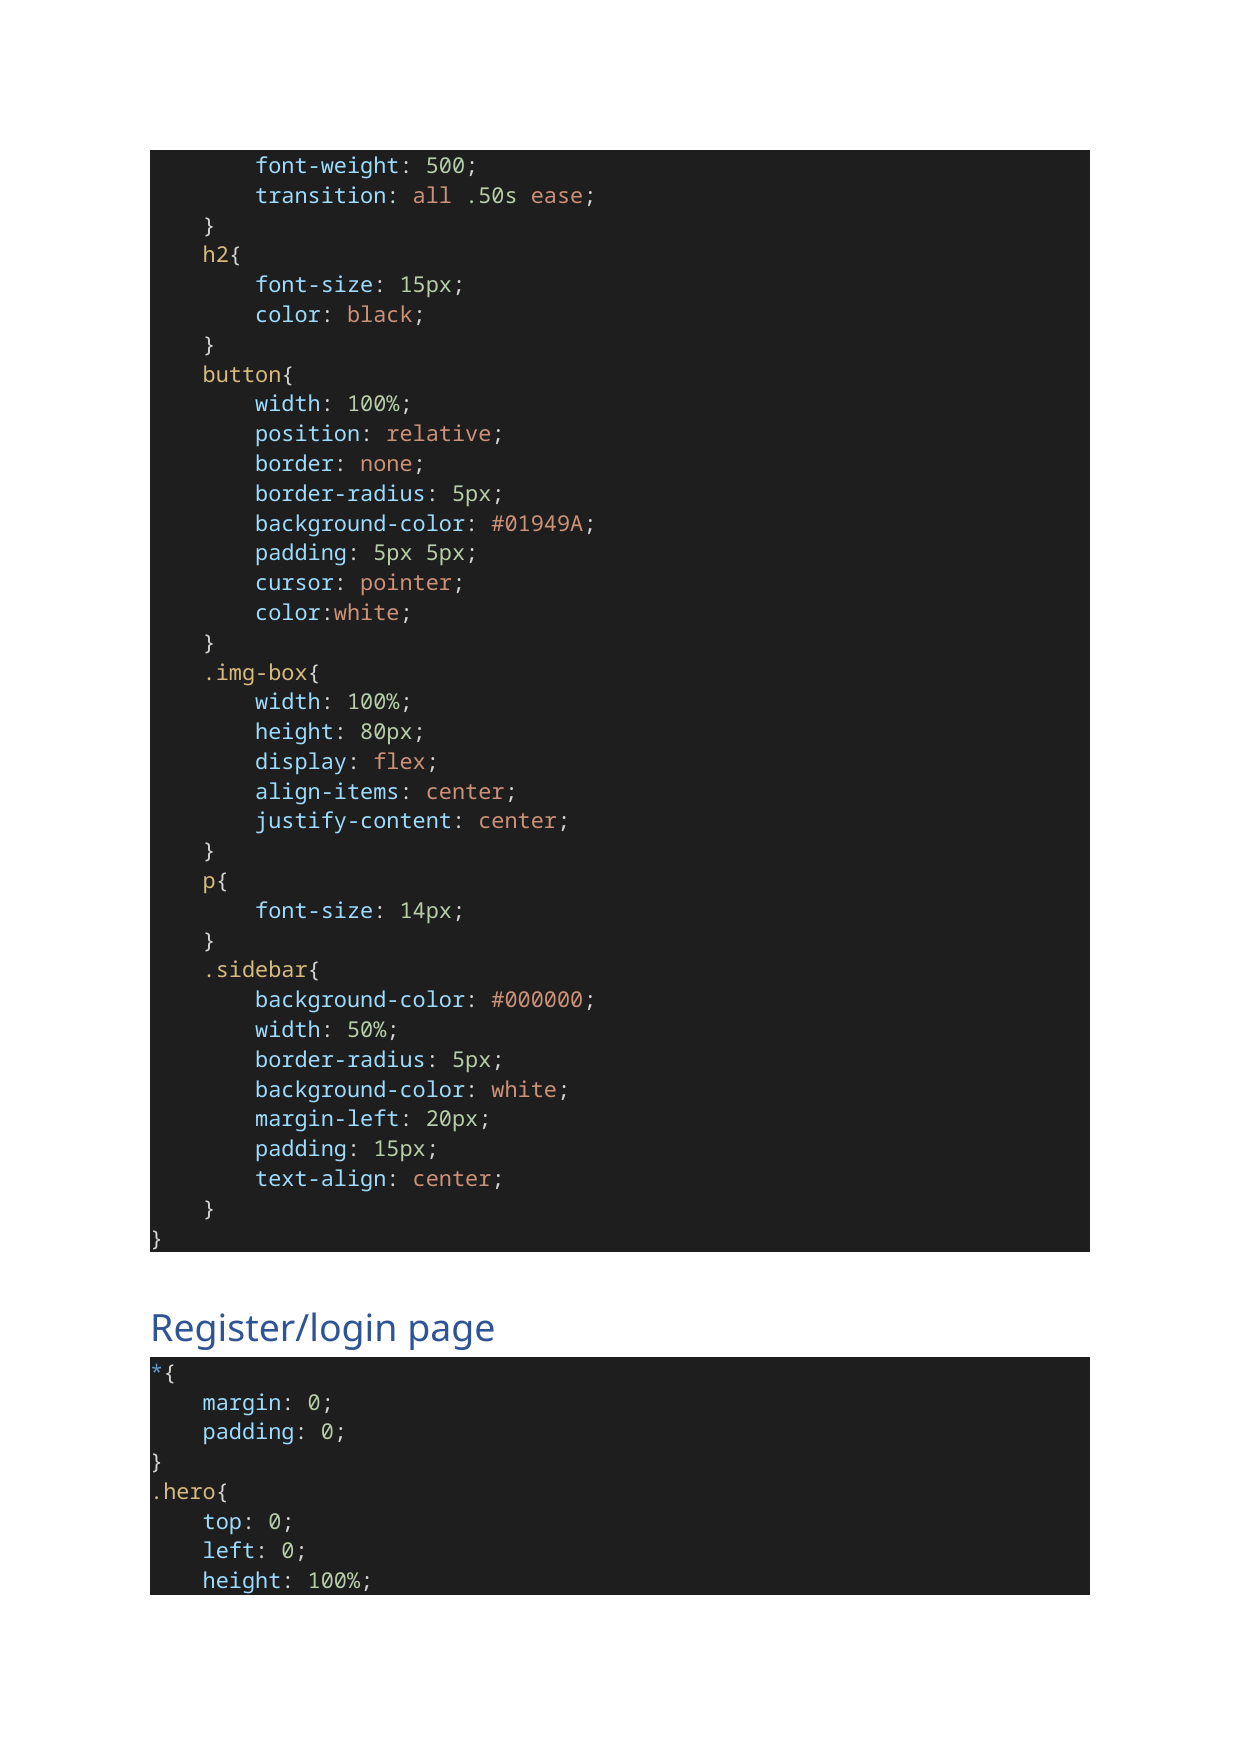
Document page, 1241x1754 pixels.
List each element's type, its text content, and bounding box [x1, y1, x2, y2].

text h2{ [150, 239, 1090, 269]
text border-radius: 5px; [150, 1044, 1090, 1073]
text .sidebar{ [150, 954, 1090, 984]
text color: black; [150, 299, 1090, 329]
text align-items: center; [150, 776, 1090, 805]
text background-color: #000000; [150, 984, 1090, 1014]
text button{ [150, 358, 1090, 388]
text height: 100%; [150, 1565, 1090, 1595]
text background-color: #01949A; [150, 507, 1090, 537]
text } [150, 1222, 1090, 1252]
text } [150, 1446, 1090, 1476]
text } [150, 1193, 1090, 1222]
text transition: all .50s ease; [150, 180, 1090, 209]
text margin: 0; [150, 1386, 1090, 1416]
text } [150, 835, 1090, 865]
text text-align: center; [150, 1163, 1090, 1193]
text position: relative; [150, 418, 1090, 448]
text } [150, 329, 1090, 358]
text color:white; [150, 597, 1090, 627]
text height: 80px; [150, 716, 1090, 746]
text font-size: 15px; [150, 269, 1090, 299]
text left: 0; [150, 1535, 1090, 1565]
text justify-content: center; [150, 805, 1090, 835]
text .img-box{ [150, 656, 1090, 686]
text font-size: 14px; [150, 895, 1090, 924]
text p{ [150, 865, 1090, 895]
subtitle Register/login page [150, 1302, 1090, 1353]
text .hero{ [150, 1476, 1090, 1506]
text cursor: pointer; [150, 567, 1090, 597]
text width: 50%; [150, 1014, 1090, 1044]
text padding: 5px 5px; [150, 537, 1090, 567]
text padding: 0; [150, 1416, 1090, 1446]
text } [150, 209, 1090, 239]
text display: flex; [150, 746, 1090, 776]
text } [150, 627, 1090, 656]
text border: none; [150, 448, 1090, 478]
text border-radius: 5px; [150, 478, 1090, 507]
text width: 100%; [150, 388, 1090, 418]
text background-color: white; [150, 1073, 1090, 1103]
text } [150, 924, 1090, 954]
text *{ [150, 1357, 1090, 1386]
text font-weight: 500; [150, 150, 1090, 180]
text width: 100%; [150, 686, 1090, 716]
text margin-left: 20px; [150, 1103, 1090, 1133]
text top: 0; [150, 1506, 1090, 1535]
text padding: 15px; [150, 1133, 1090, 1163]
